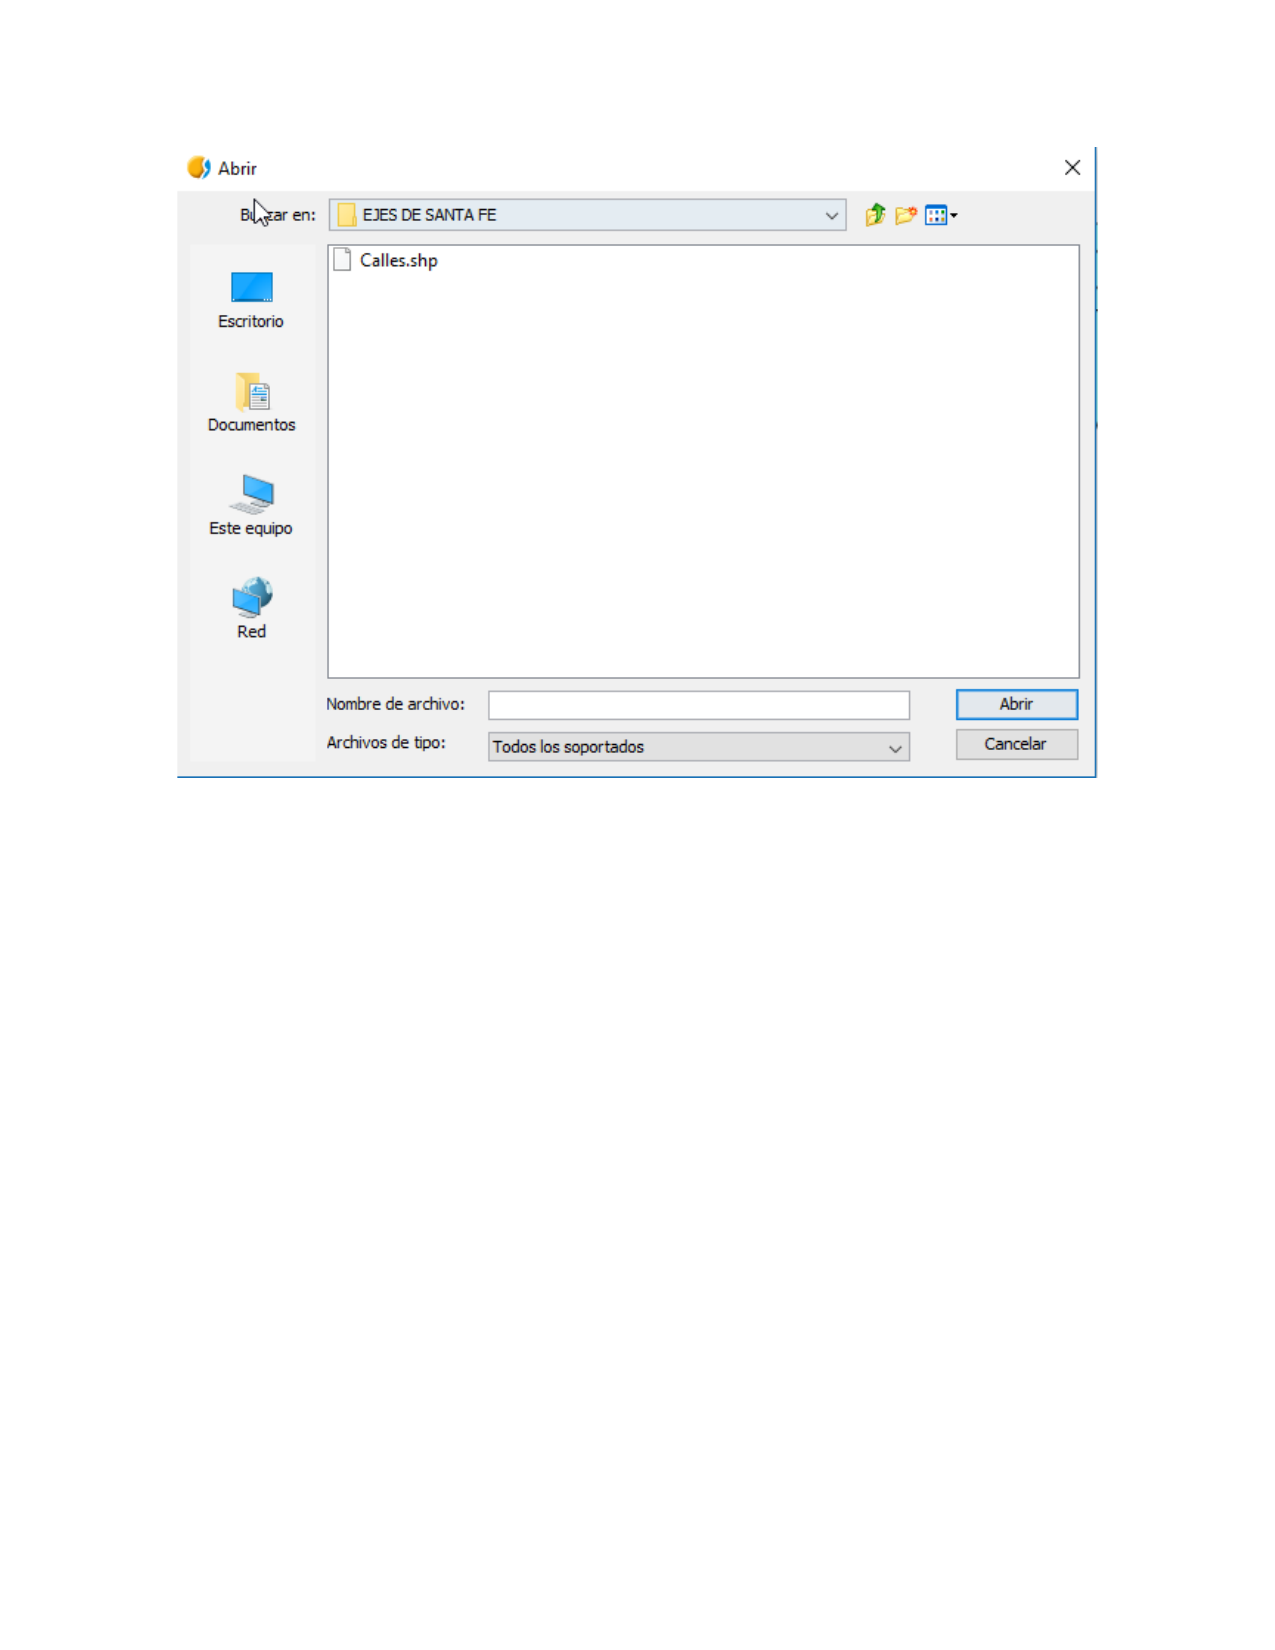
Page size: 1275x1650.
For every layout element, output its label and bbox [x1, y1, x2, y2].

picture [177, 147, 1098, 778]
